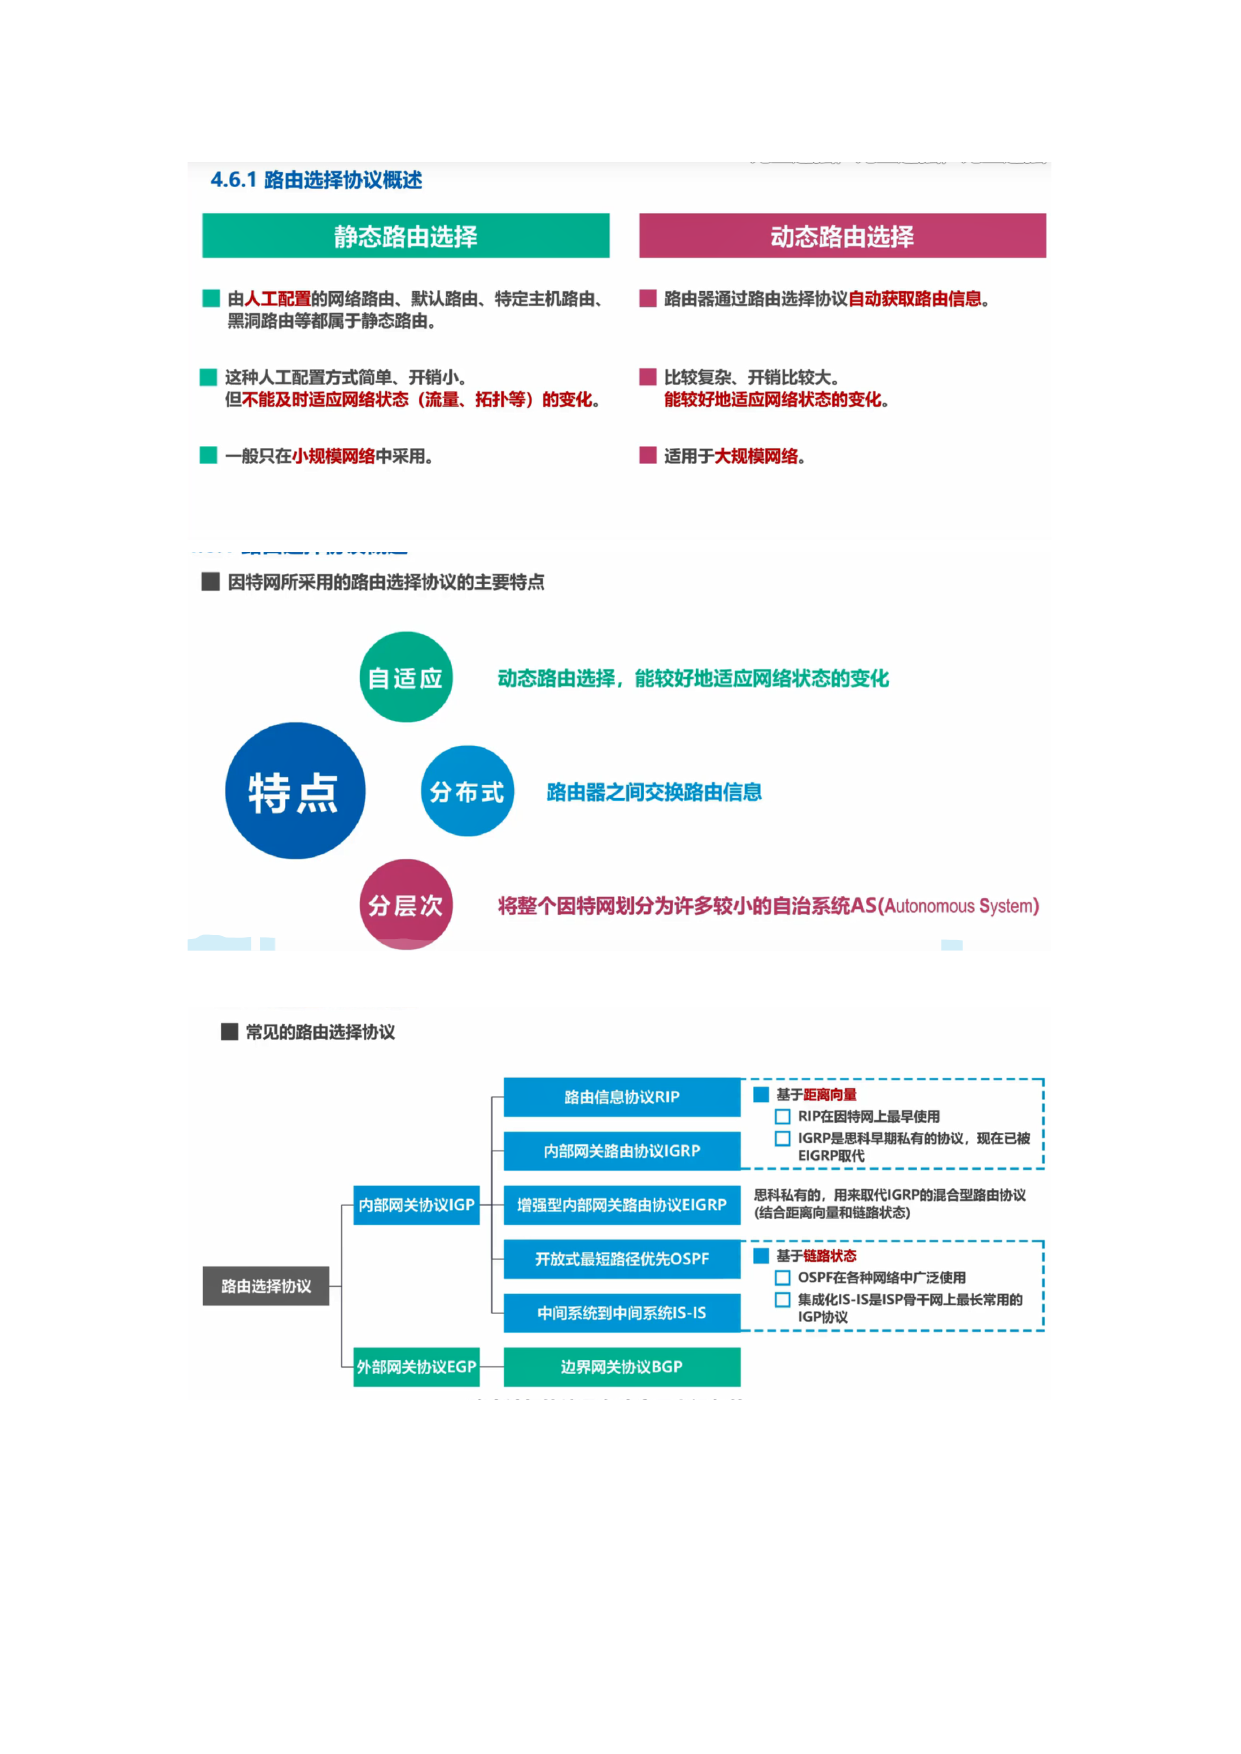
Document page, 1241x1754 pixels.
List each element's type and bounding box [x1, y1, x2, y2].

picture [187, 552, 1052, 951]
picture [187, 1007, 1052, 1400]
picture [187, 162, 1052, 540]
